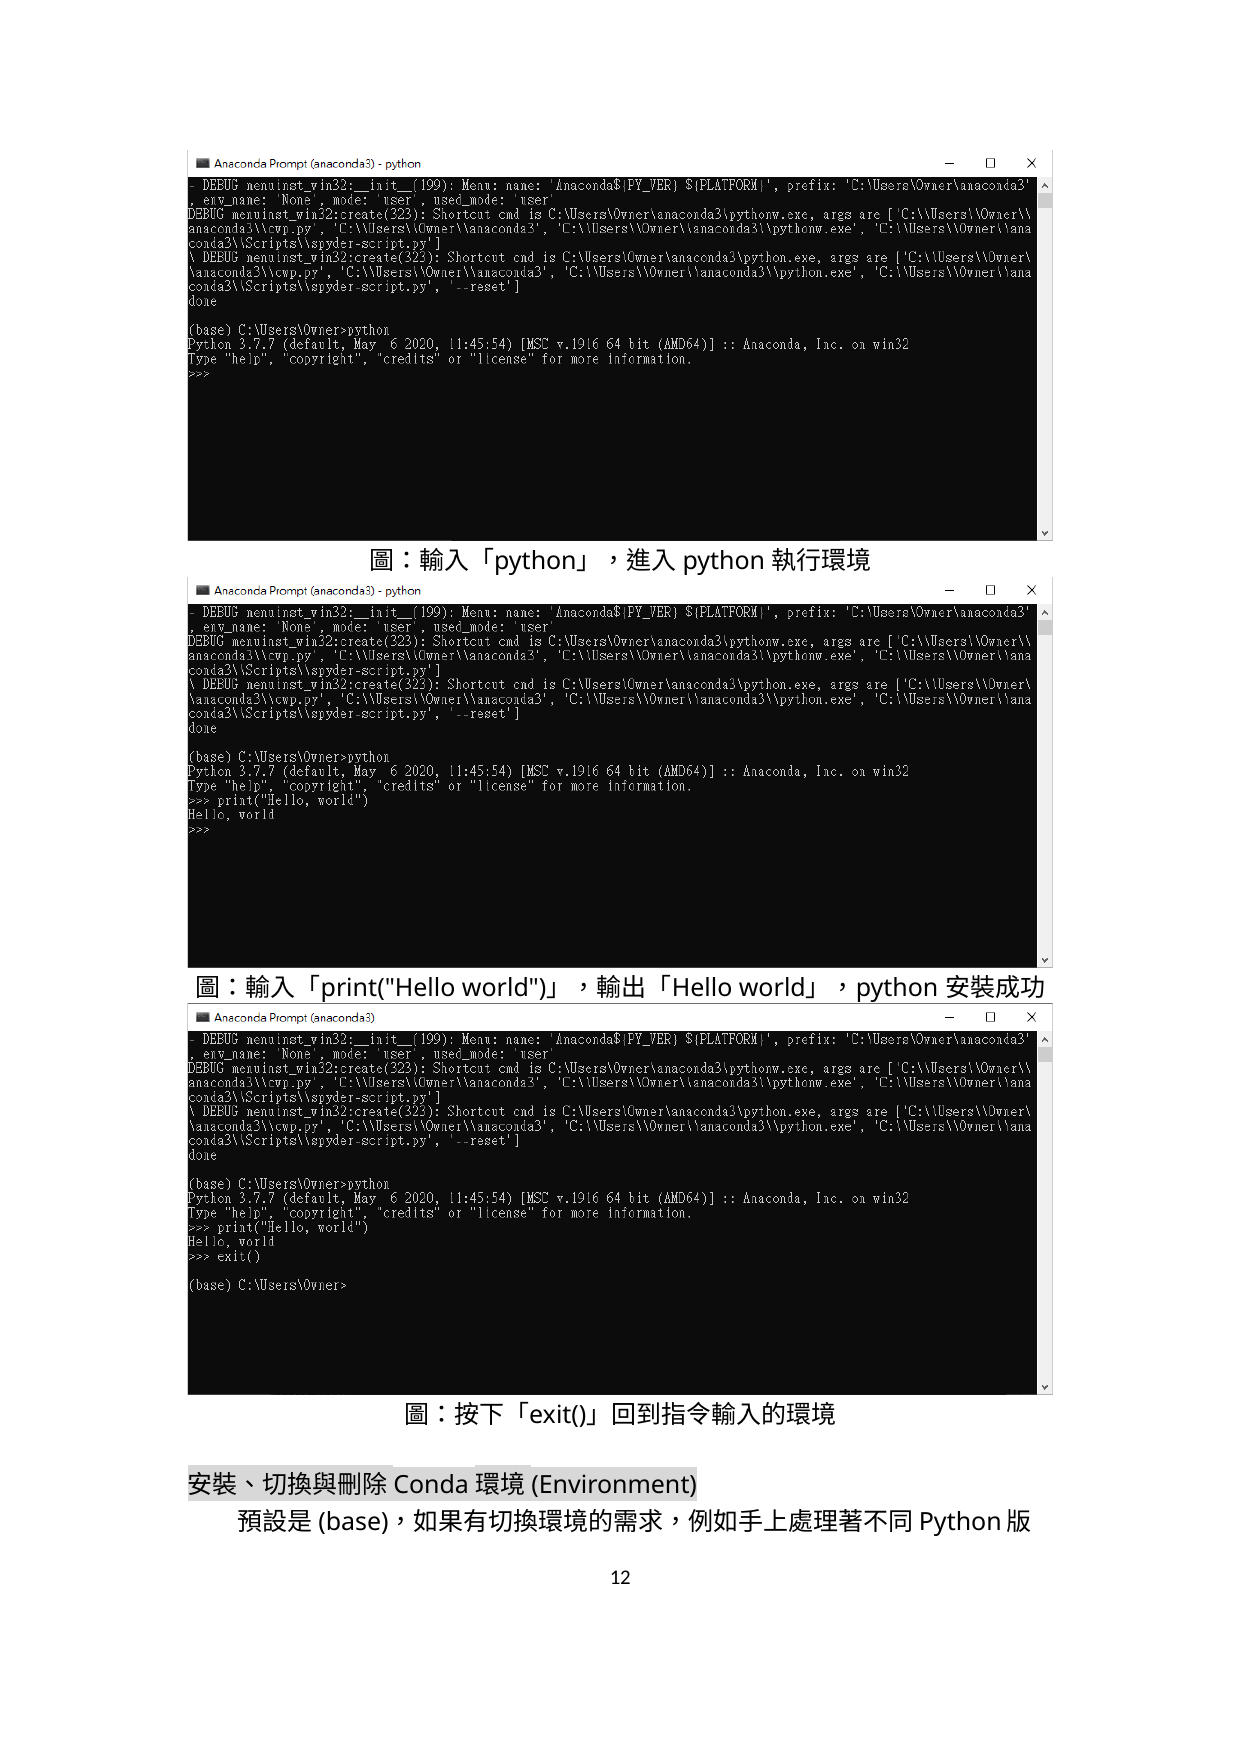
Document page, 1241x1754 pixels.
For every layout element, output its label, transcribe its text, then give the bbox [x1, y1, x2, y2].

text 安裝、切換與刪除 Conda 環境 (Environment) [531, 1465, 1053, 1501]
text 圖：輸入「python」，進入 python 執行環境 [187, 541, 1053, 577]
picture [187, 577, 1053, 968]
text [187, 1501, 1053, 1537]
picture [187, 1003, 1053, 1395]
text 圖：輸入「print("Hello world")」，輸出「Hello world」，python 安裝成功 [187, 968, 1053, 1003]
picture [187, 150, 1053, 541]
text 圖：按下「exit()」回到指令輸入的環境 [187, 1395, 1053, 1431]
